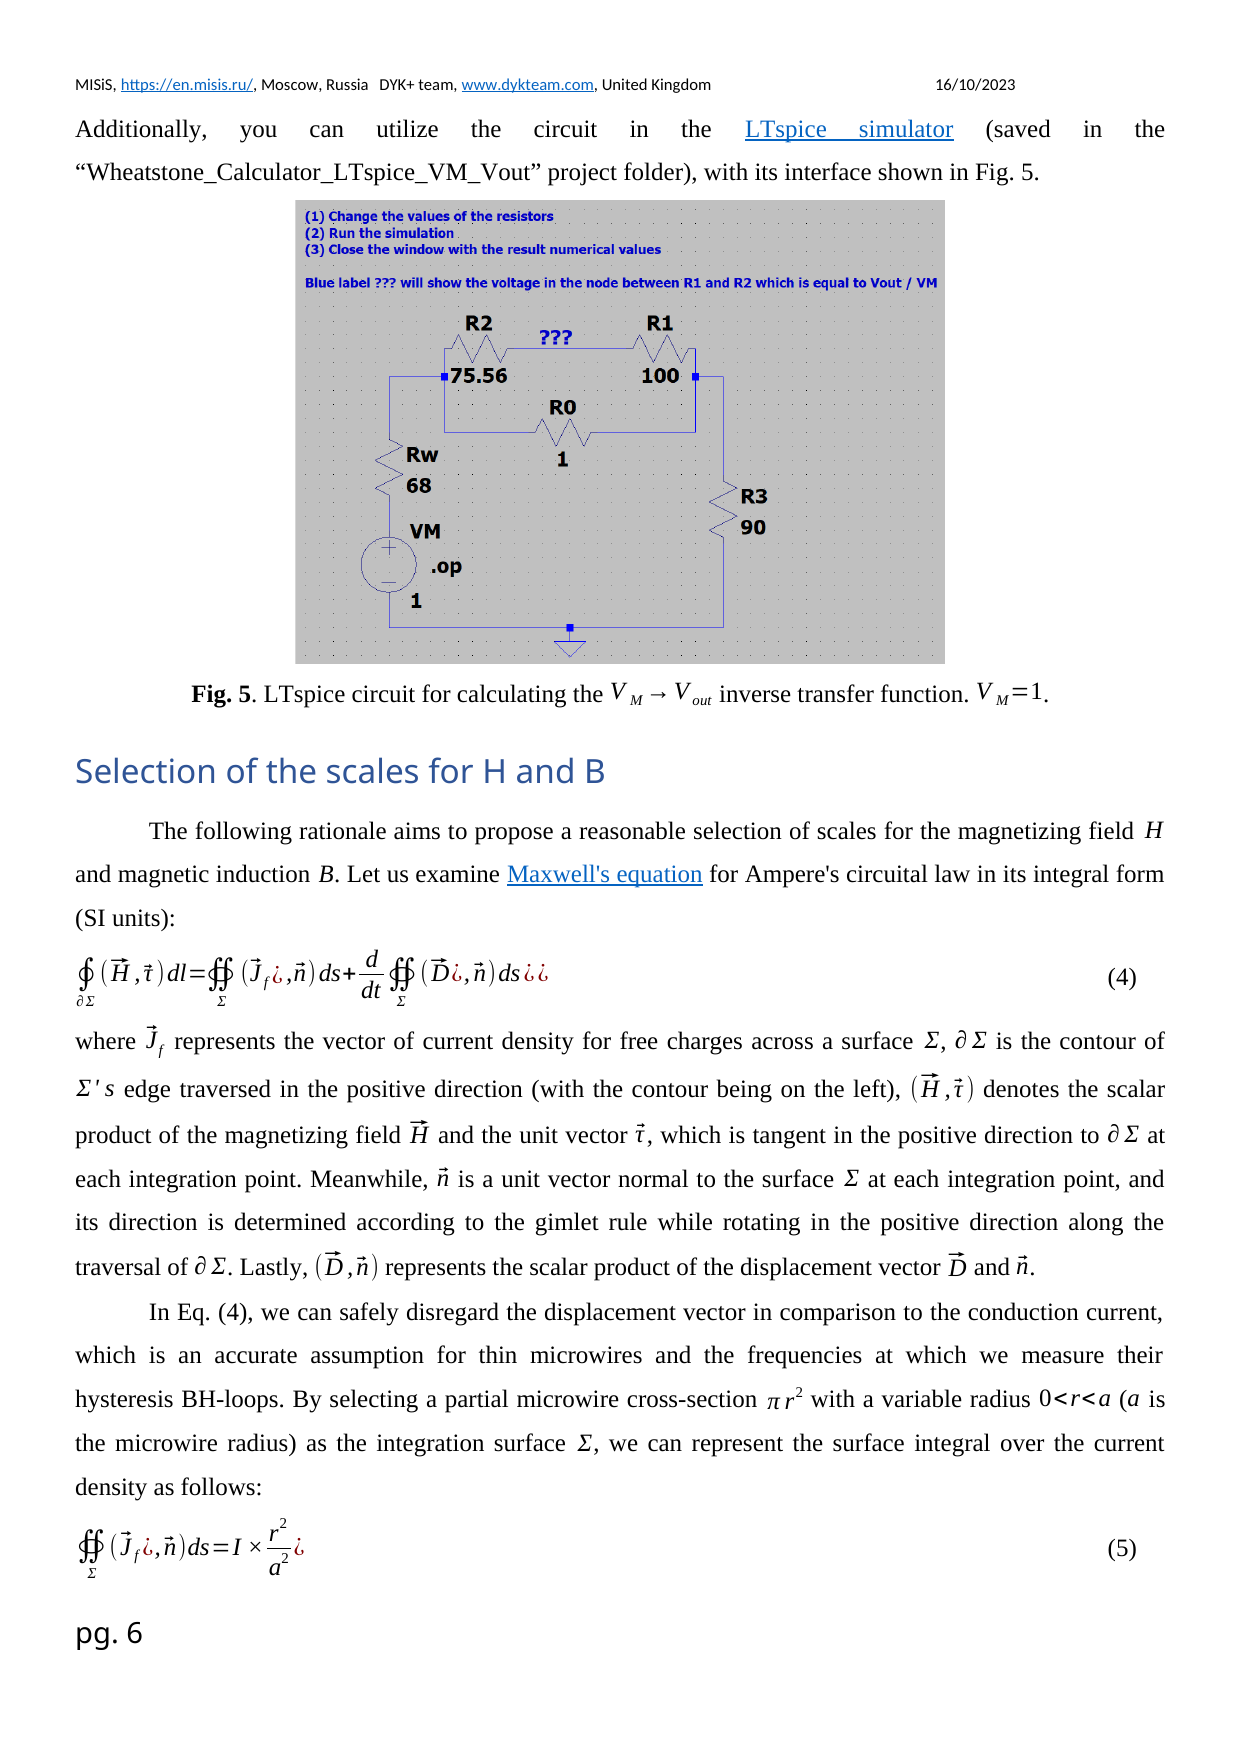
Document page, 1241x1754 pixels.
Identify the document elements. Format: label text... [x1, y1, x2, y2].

text where represents the vector of current density for free charges across a surface , is the contour of edge traversed in the positive direction (with the contour being on the left), denotes the scalar product of the magnetizing field and the unit vector , which is tangent in the positive direction to at each integration point. Meanwhile, is a unit vector normal to the surface at each integration point, and its direction is determined according to the gimlet rule while rotating in the positive direction along the traversal of . Lastly, represents the scalar product of the displacement vector and . [75, 1024, 1165, 1282]
text Fig. 5. LTspice circuit for calculating the inverse transfer function. . [75, 678, 1165, 709]
text The following rationale aims to propose a reasonable selection of scales for the magnetizing field and magnetic induction . Let us examine Maxwell's equation for Ampere's circuital law in its integral form (SI units): [75, 816, 1165, 931]
text In Eq. (4), we can safely disregard the displacement vector in comparison to the conduction current, which is an accurate assumption for thin microwires and the frequencies at which we measure their hysteresis BH-loops. By selecting a partial microwire cross-section with a variable radius ( is the microwire radius) as the integration surface , we can represent the surface integral over the current density as follows: [75, 1297, 1165, 1500]
subtitle Selection of the scales for H and B [75, 748, 1165, 794]
text Additionally, you can utilize the circuit in the LTspice simulator (saved in the “Wheatstone_Calculator_LTspice_VM_Vout” project folder), with its interface shown in Fig. 5. [75, 114, 1165, 186]
text (5) [75, 1515, 1165, 1582]
text (4) [75, 946, 1165, 1009]
picture [295, 200, 945, 664]
